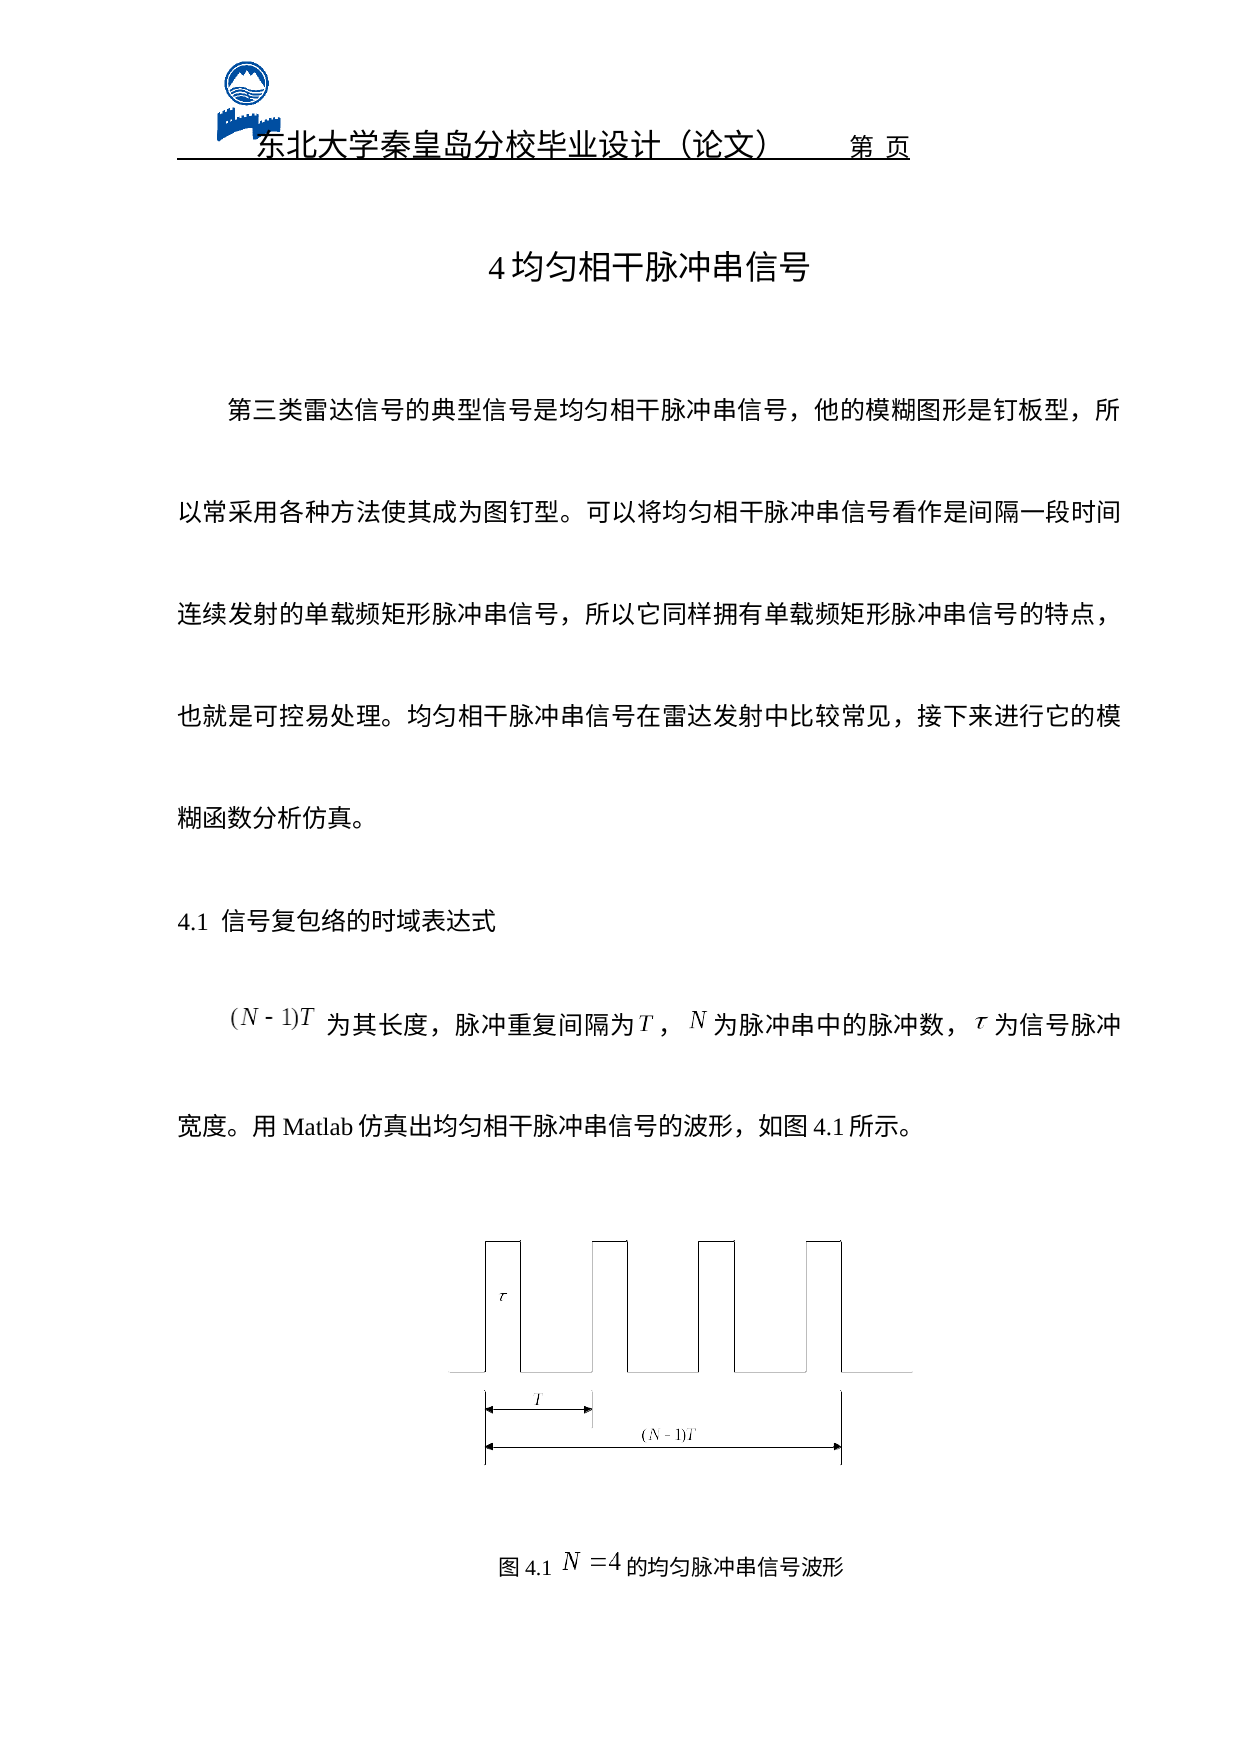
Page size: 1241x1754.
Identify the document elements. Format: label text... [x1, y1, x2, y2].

text 第三类雷达信号的典型信号是均匀相干脉冲串信号，他的模糊图形是钉板型，所以常采用各种方法使其成为图钉型。可以将均匀相干脉冲串信号看作是间隔一段时间连续发射的单载频矩形脉冲串信号，所以它同样拥有单载频矩形脉冲串信号的特点，也就是可控易处理。均匀相干脉冲串信号在雷达发射中比较常见，接下来进行它的模糊函数分析仿真。 [177, 375, 1122, 850]
subtitle 4均匀相干脉冲串信号 [177, 231, 1122, 298]
picture [208, 61, 285, 143]
text 图4.1 的均匀脉冲串信号波形 [177, 1530, 1122, 1598]
text 为其长度，脉冲重复间隔为，为脉冲串中的脉冲数，为信号脉冲宽度。用Matlab仿真出均匀相干脉冲串信号的波形，如图4.1所示。 [177, 988, 1122, 1158]
subtitle 4.1 信号复包络的时域表达式 [177, 885, 1122, 953]
